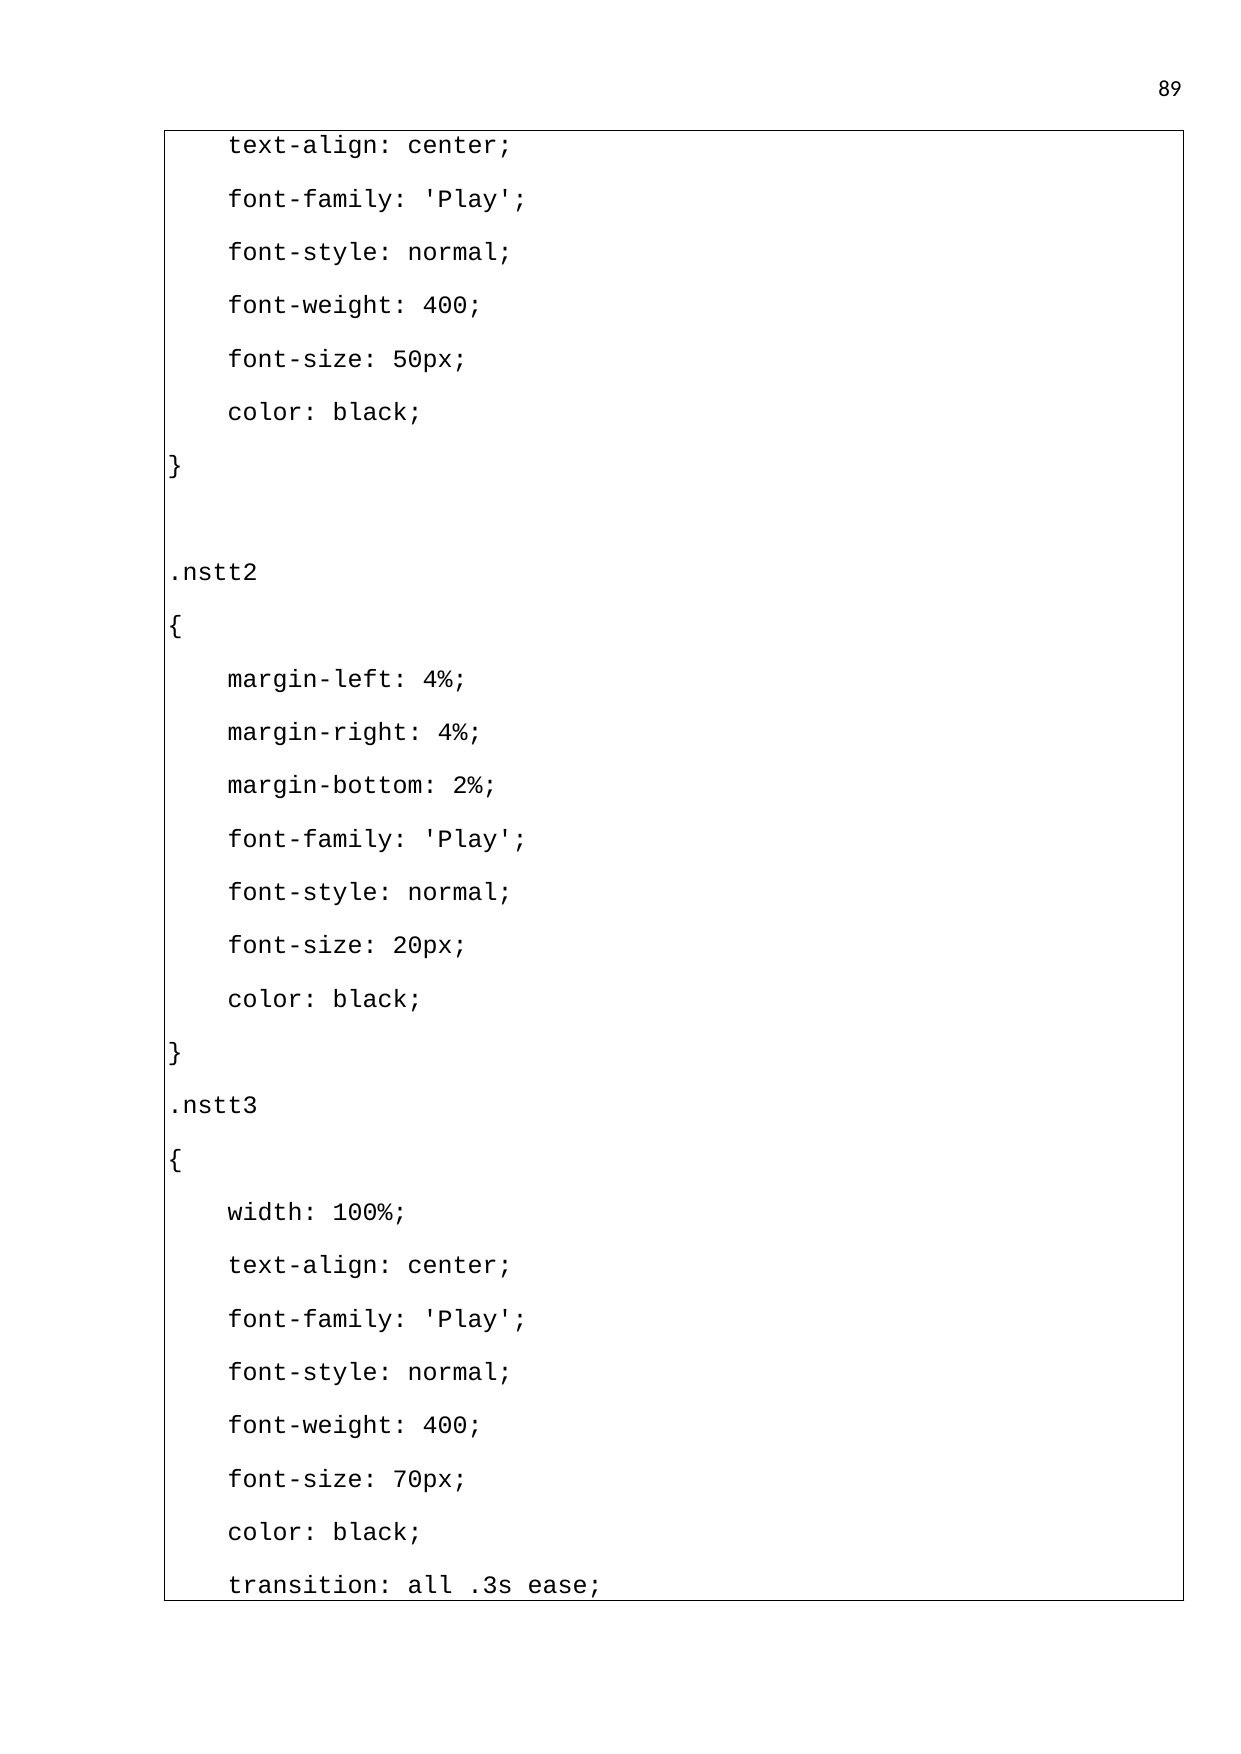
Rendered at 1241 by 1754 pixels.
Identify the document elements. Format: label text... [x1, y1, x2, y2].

text text-align: center; [165, 1250, 1183, 1281]
text font-weight: 400; [165, 290, 1183, 321]
text font-family: 'Play'; [165, 823, 1183, 855]
text font-size: 70px; [165, 1463, 1183, 1495]
text .nstt2 [165, 557, 1183, 588]
text margin-left: 4%; [165, 663, 1183, 695]
text } [165, 450, 1183, 481]
text font-weight: 400; [165, 1410, 1183, 1441]
text transition: all .3s ease; [165, 1570, 1183, 1600]
text color: black; [165, 397, 1183, 428]
text font-style: normal; [165, 1357, 1183, 1388]
text font-style: normal; [165, 877, 1183, 908]
text font-size: 50px; [165, 343, 1183, 375]
text } [165, 1037, 1183, 1068]
text width: 100%; [165, 1197, 1183, 1228]
text text-align: center; [165, 131, 1183, 161]
text font-style: normal; [165, 237, 1183, 268]
text color: black; [165, 1517, 1183, 1548]
text font-family: 'Play'; [165, 1303, 1183, 1335]
text margin-right: 4%; [165, 717, 1183, 748]
text color: black; [165, 983, 1183, 1015]
text { [165, 610, 1183, 641]
text margin-bottom: 2%; [165, 770, 1183, 801]
text .nstt3 [165, 1090, 1183, 1121]
text { [165, 1143, 1183, 1175]
text font-family: 'Play'; [165, 183, 1183, 215]
text font-size: 20px; [165, 930, 1183, 961]
